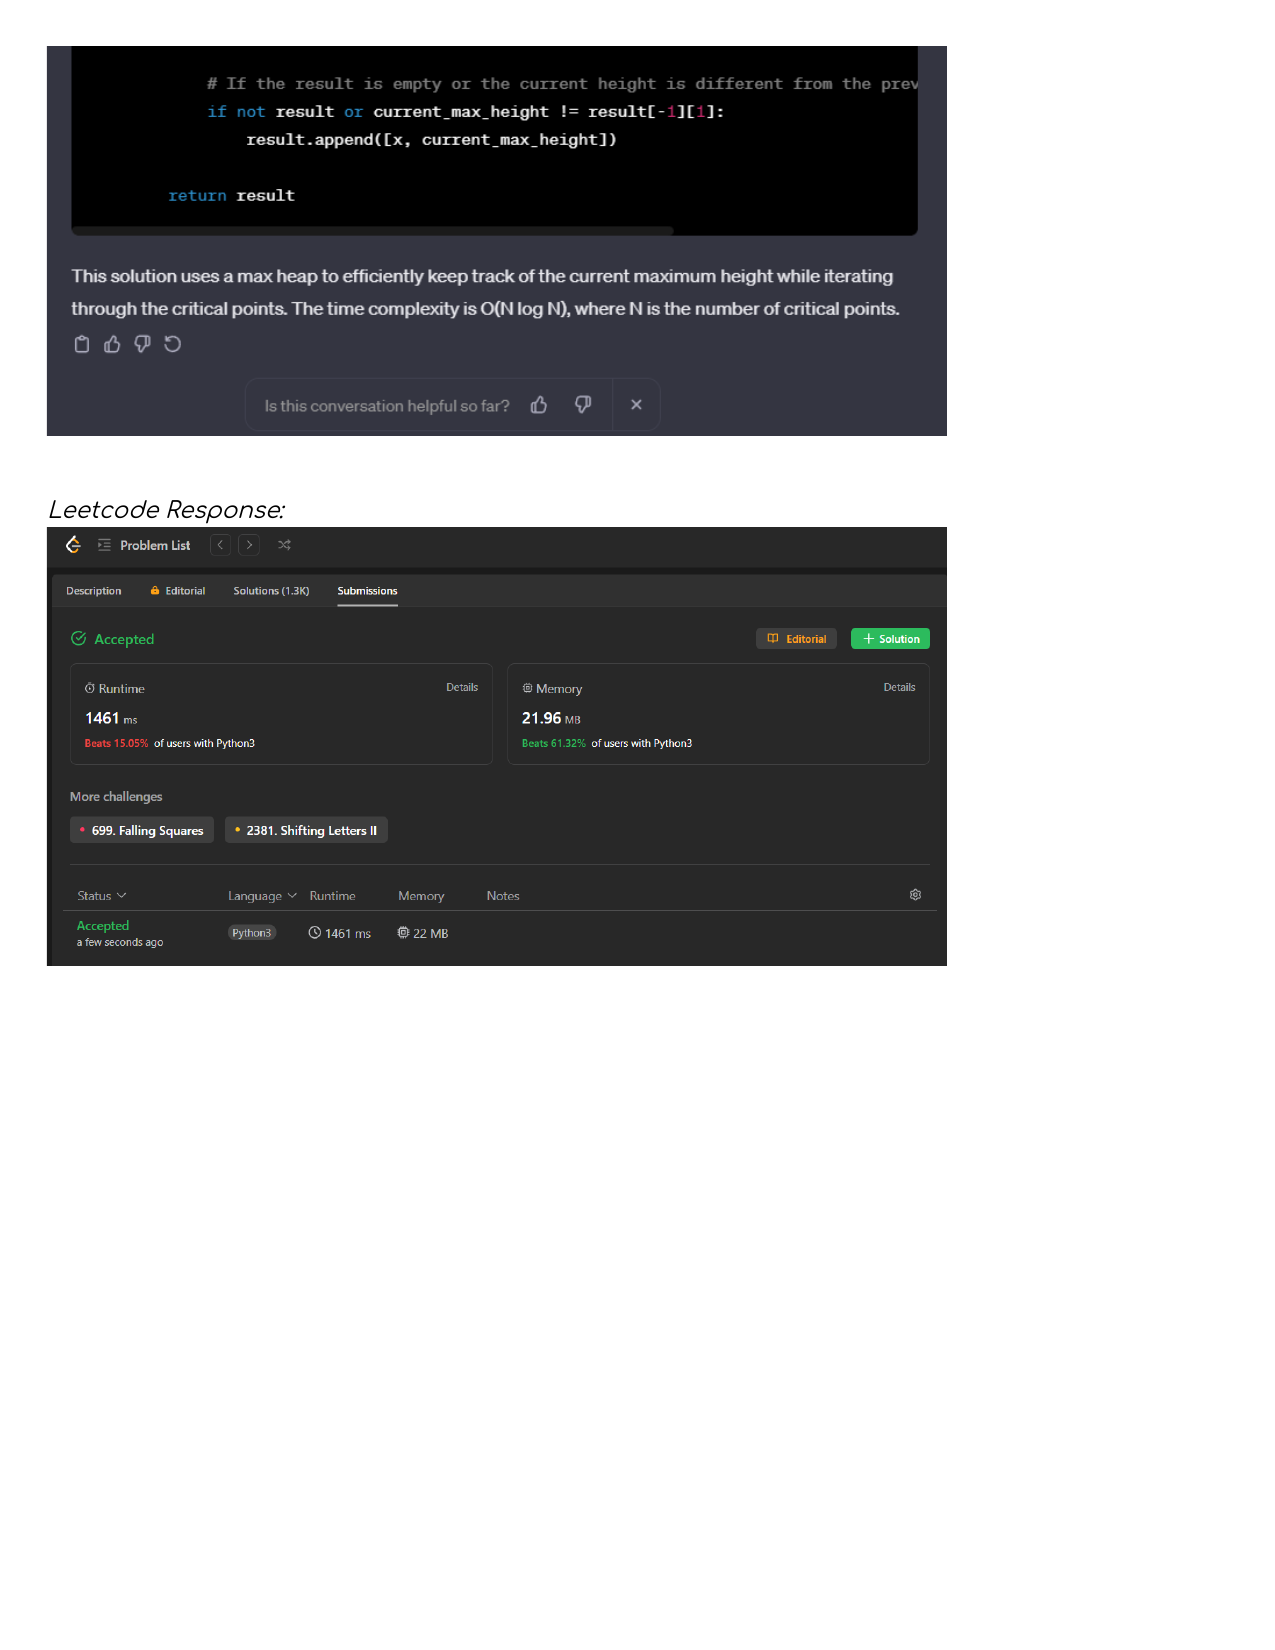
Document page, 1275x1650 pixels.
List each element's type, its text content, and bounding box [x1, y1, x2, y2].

subtitle Leetcode Response: [47, 498, 1209, 523]
picture [46, 46, 947, 436]
picture [46, 527, 947, 966]
